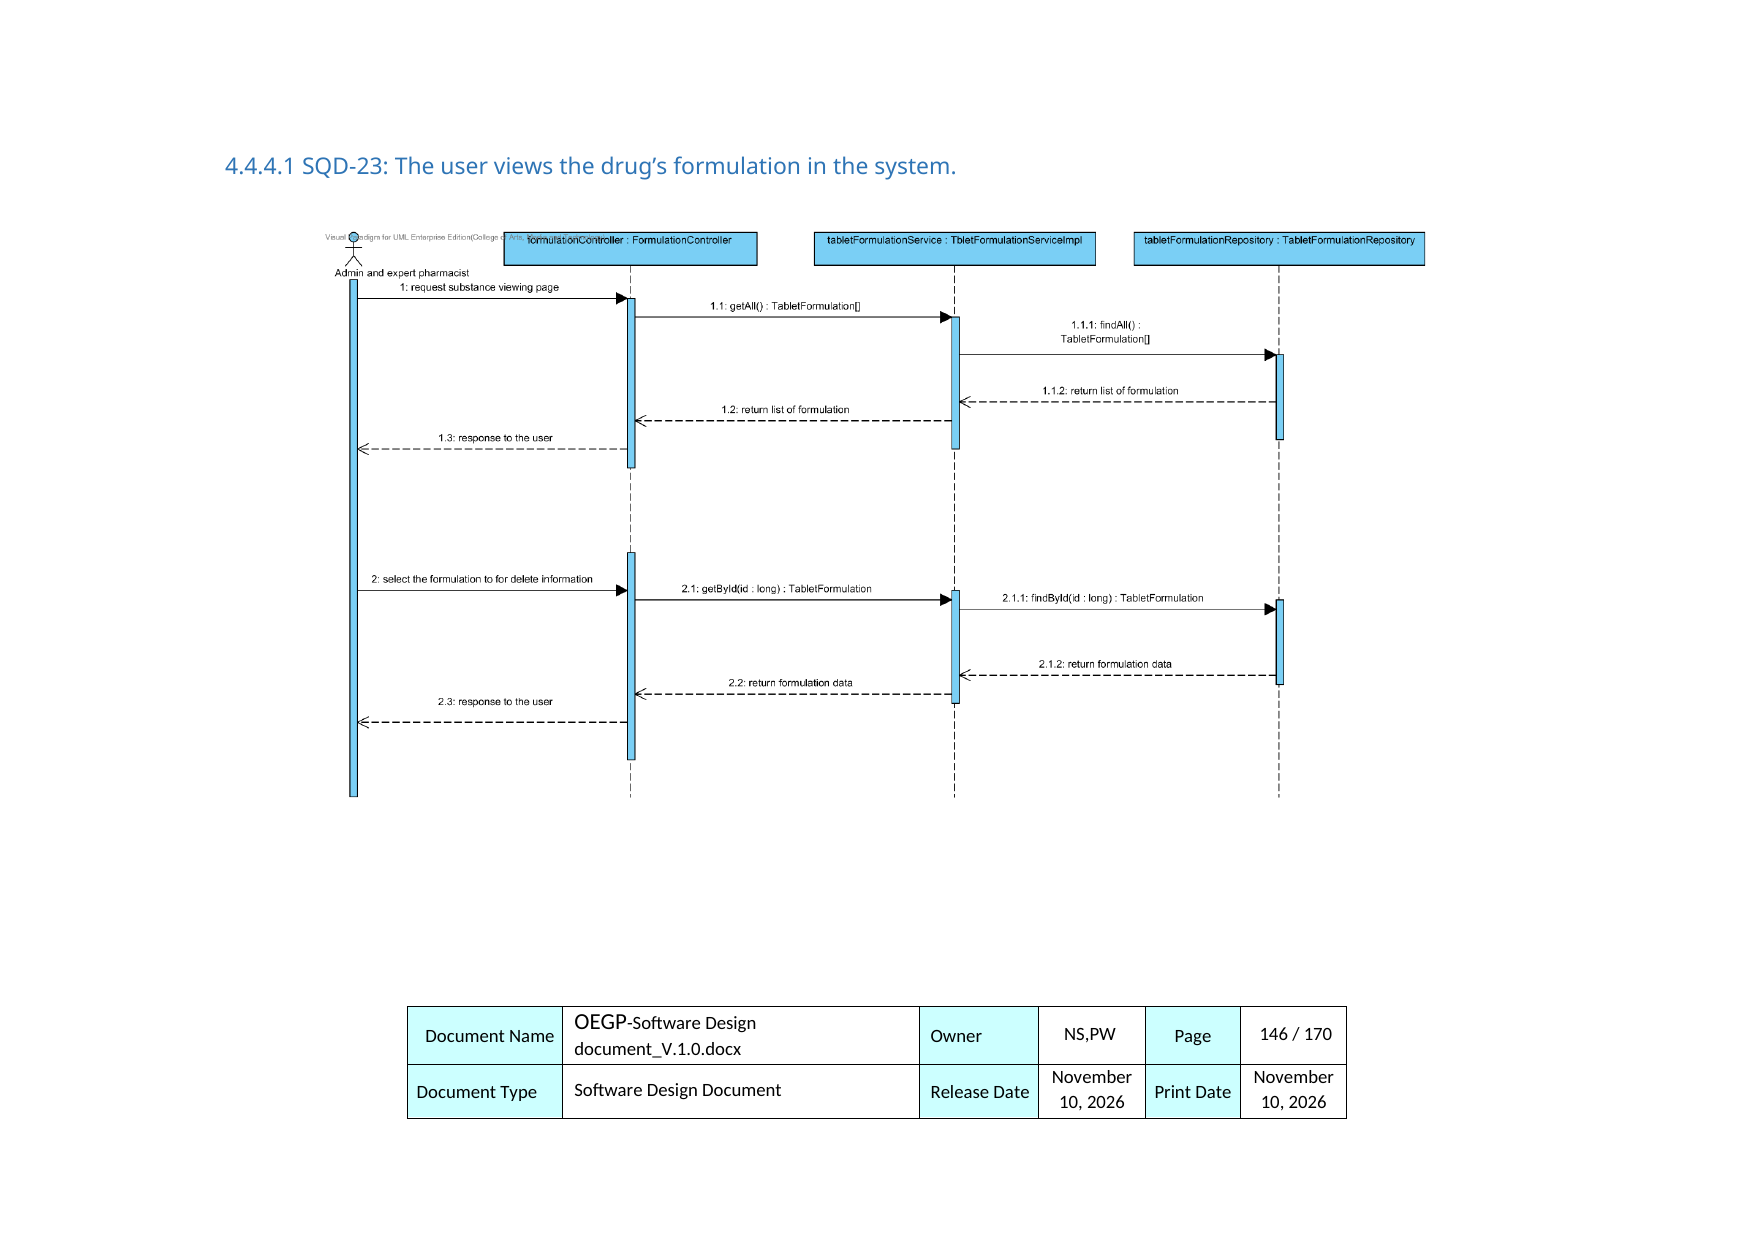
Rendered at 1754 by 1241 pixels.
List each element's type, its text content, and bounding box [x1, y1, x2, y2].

subtitle 4.4.4.1 SQD-23: The user views the drug’s formulation in the system. [150, 150, 1604, 181]
picture [325, 230, 1429, 801]
